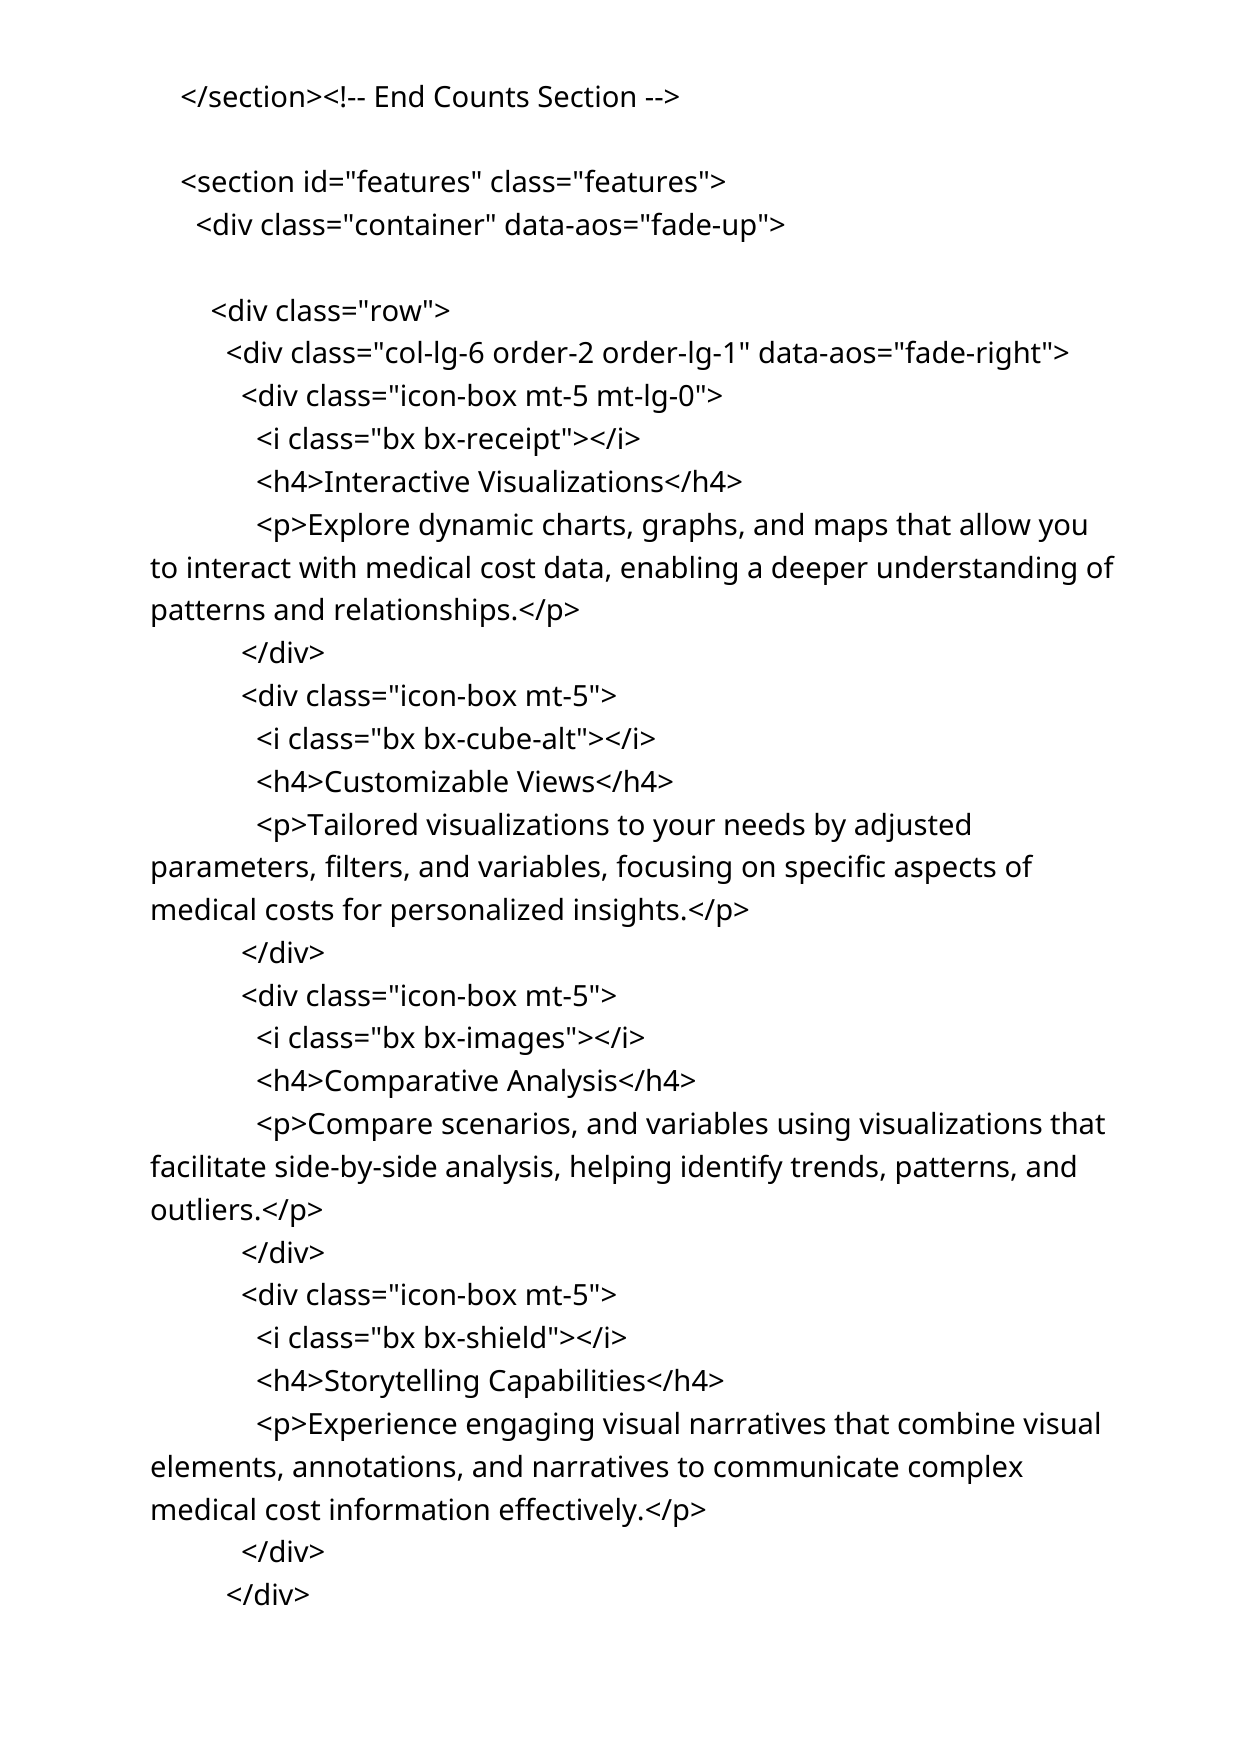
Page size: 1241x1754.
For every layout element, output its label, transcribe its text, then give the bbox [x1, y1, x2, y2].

text <i class="bx bx-images"></i> [150, 1018, 1124, 1057]
text <div class="icon-box mt-5"> [150, 975, 1124, 1015]
text </div> [150, 932, 1124, 972]
text <i class="bx bx-cube-alt"></i> [150, 718, 1124, 758]
text <div class="icon-box mt-5"> [150, 675, 1124, 715]
text </div> [150, 1574, 1124, 1614]
text <div class="icon-box mt-5"> [150, 1275, 1124, 1314]
text <p>Tailored visualizations to your needs by adjusted parameters, filters, and variables, focusing on specific aspects of medical costs for personalized insights.</p> [150, 804, 1124, 929]
text <section id="features" class="features"> [150, 162, 1124, 201]
text <h4>Customizable Views</h4> [150, 761, 1124, 801]
text <h4>Interactive Visualizations</h4> [150, 461, 1124, 501]
text <h4>Comparative Analysis</h4> [150, 1061, 1124, 1100]
text <p>Compare scenarios, and variables using visualizations that facilitate side-by-side analysis, helping identify trends, patterns, and outliers.</p> [150, 1103, 1124, 1229]
text <i class="bx bx-receipt"></i> [150, 418, 1124, 458]
text </div> [150, 1532, 1124, 1571]
text </section><!-- End Counts Section --> [150, 76, 1124, 116]
text </div> [150, 632, 1124, 672]
text <h4>Storytelling Capabilities</h4> [150, 1360, 1124, 1400]
text <p>Explore dynamic charts, graphs, and maps that allow you to interact with medical cost data, enabling a deeper understanding of patterns and relationships.</p> [150, 504, 1124, 629]
text <i class="bx bx-shield"></i> [150, 1317, 1124, 1357]
text <p>Experience engaging visual narratives that combine visual elements, annotations, and narratives to communicate complex medical cost information effectively.</p> [150, 1403, 1124, 1528]
text <div class="col-lg-6 order-2 order-lg-1" data-aos="fade-right"> [150, 333, 1124, 372]
text <div class="container" data-aos="fade-up"> [150, 204, 1124, 244]
text </div> [150, 1232, 1124, 1272]
text <div class="icon-box mt-5 mt-lg-0"> [150, 376, 1124, 415]
text <div class="row"> [150, 290, 1124, 330]
